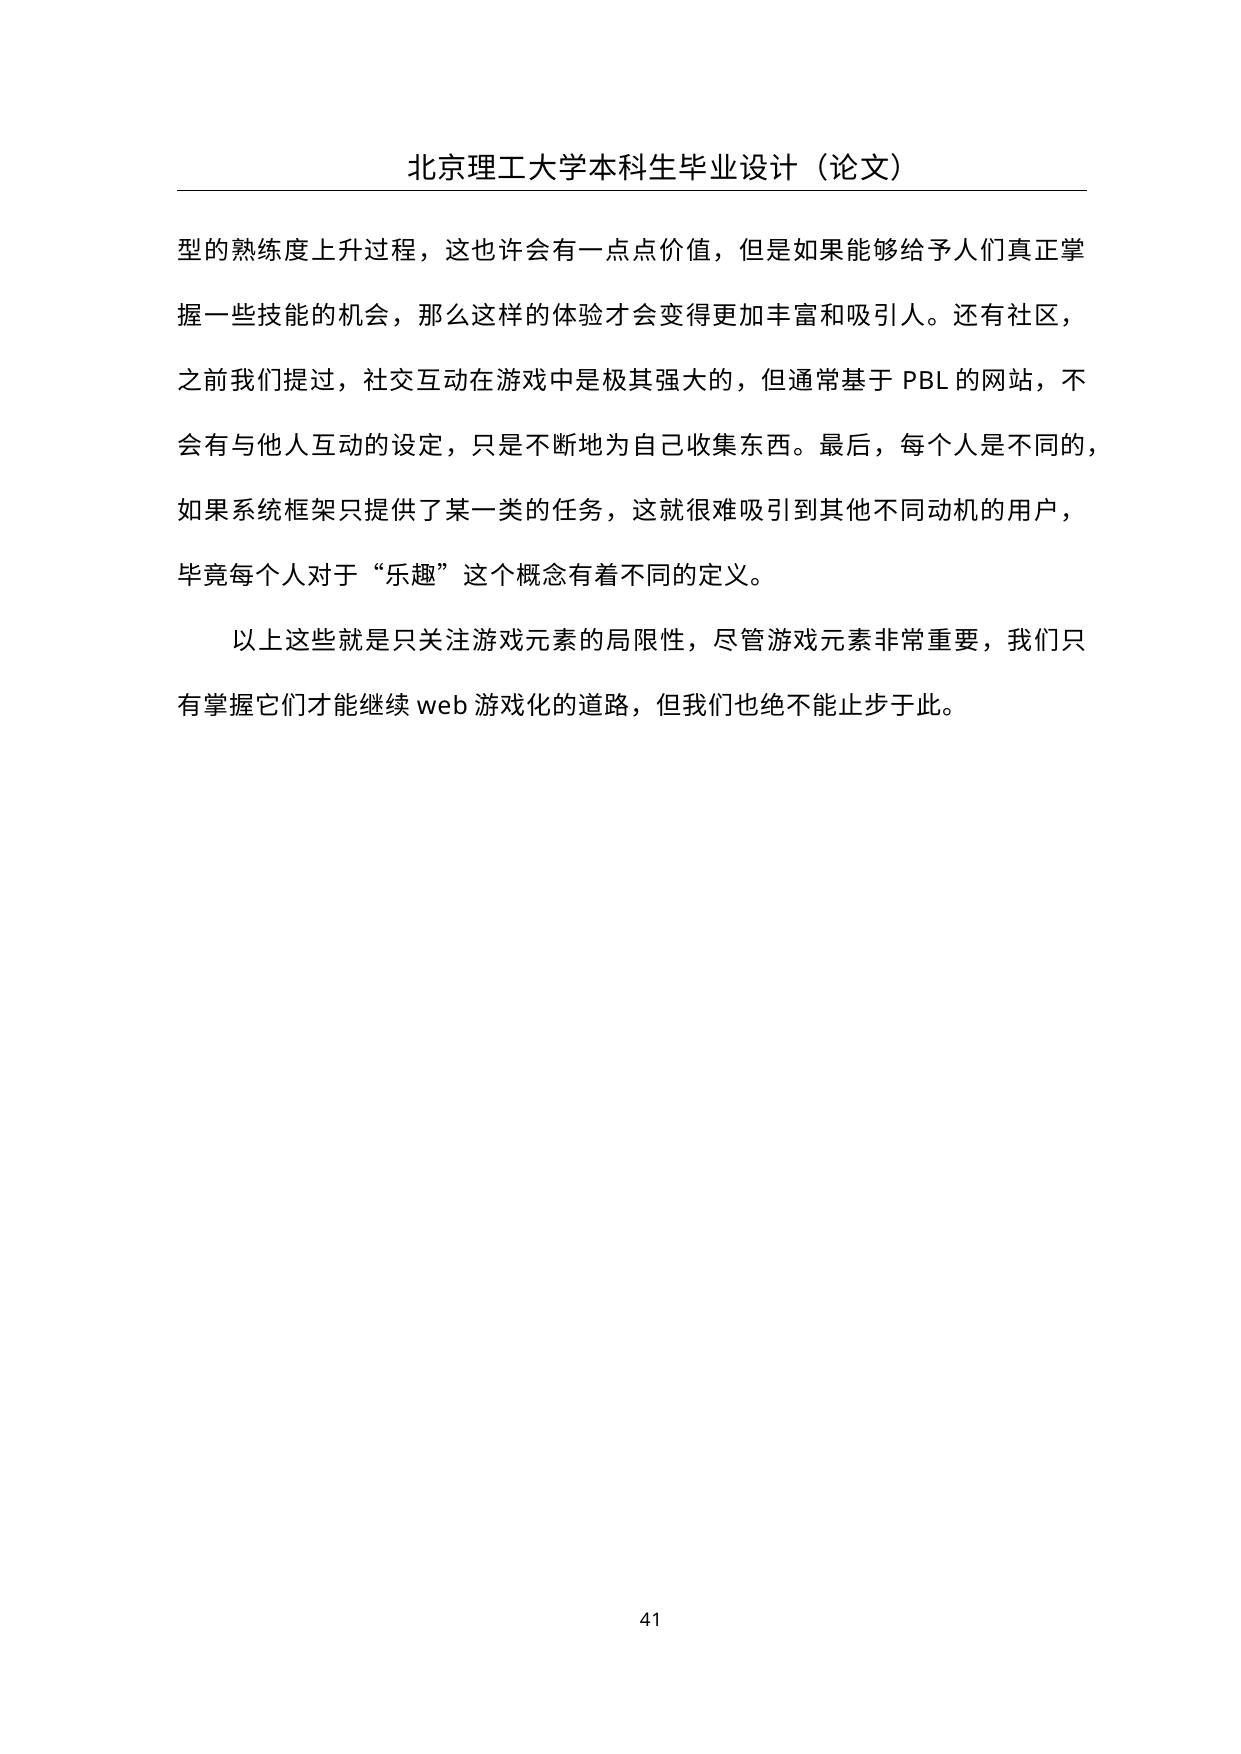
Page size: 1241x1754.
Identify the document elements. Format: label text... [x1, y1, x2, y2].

text 以上这些就是只关注游戏元素的局限性，尽管游戏元素非常重要，我们只有掌握它们才能继续web游戏化的道路，但我们也绝不能止步于此。 [177, 606, 1087, 736]
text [177, 216, 1087, 606]
